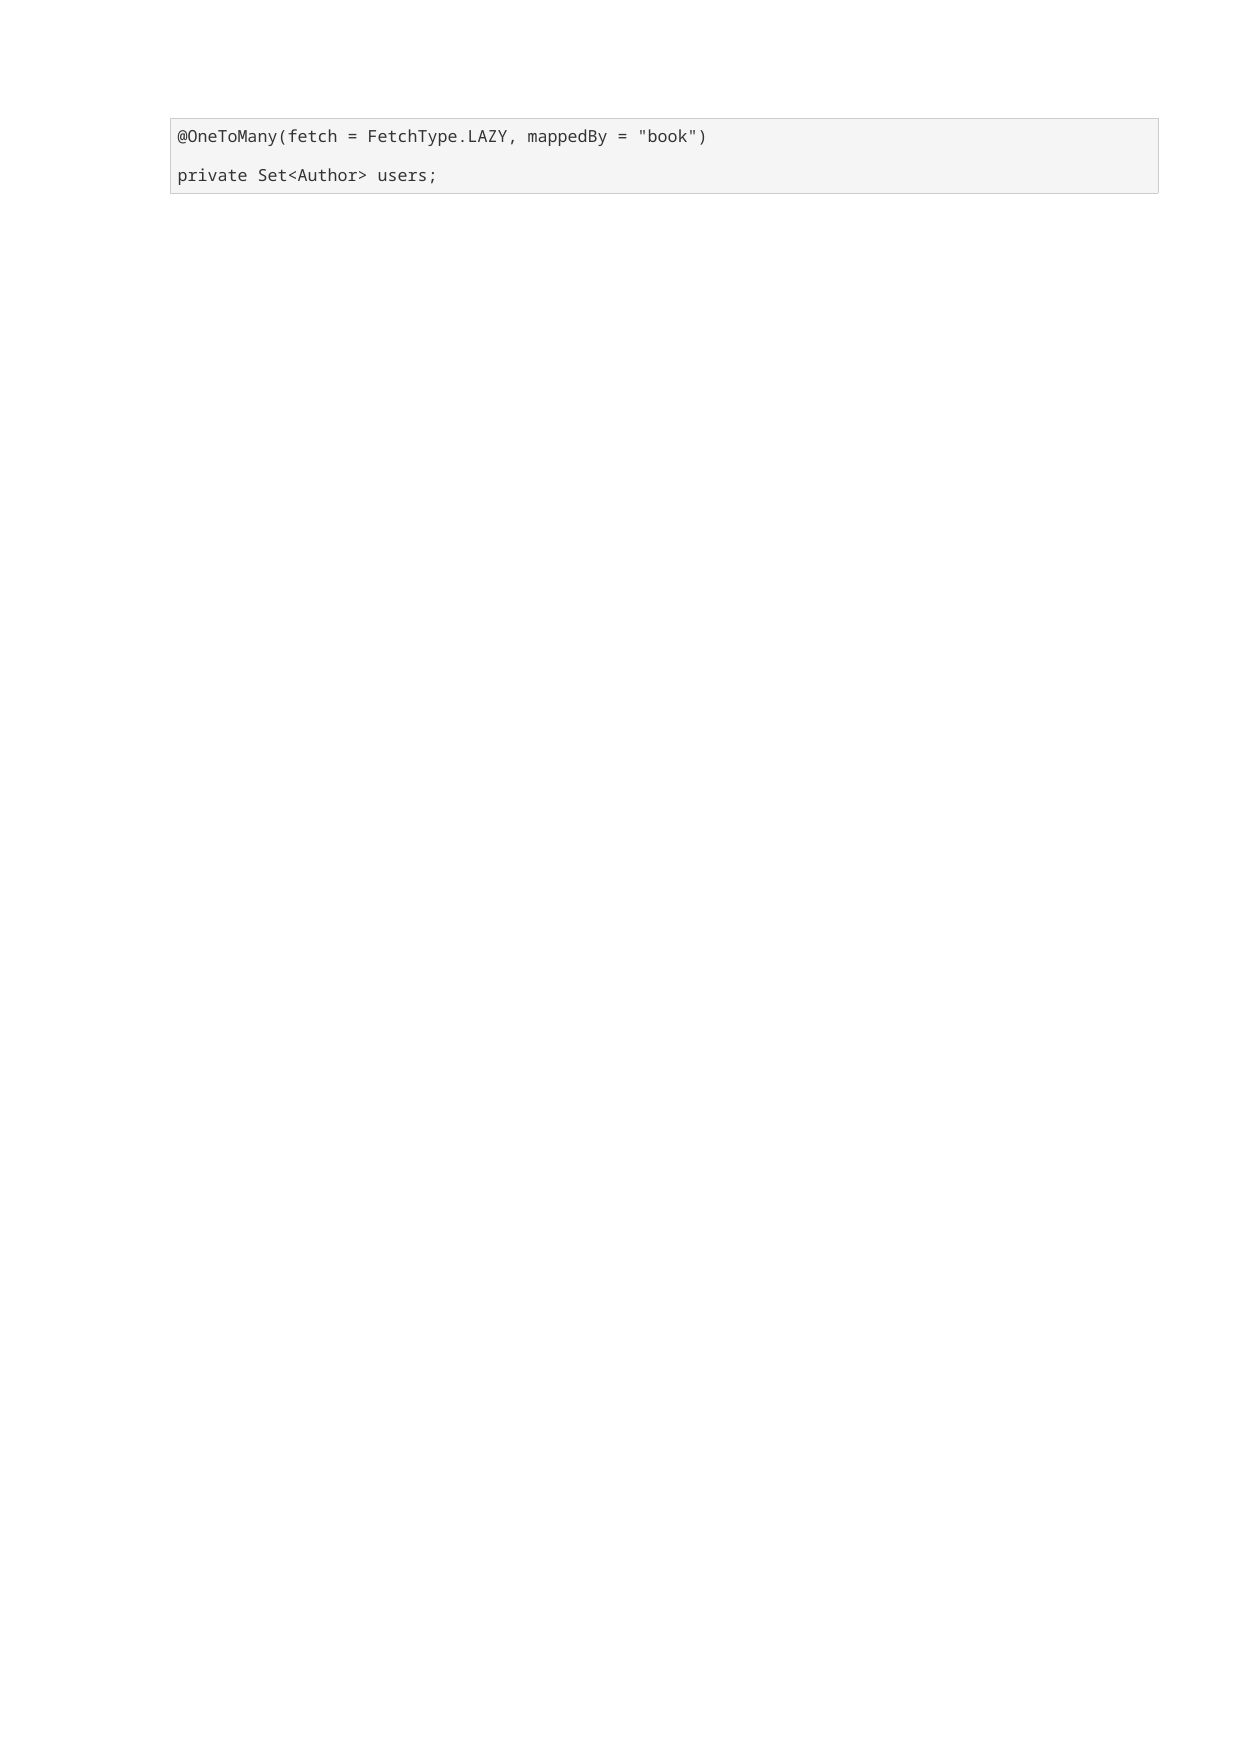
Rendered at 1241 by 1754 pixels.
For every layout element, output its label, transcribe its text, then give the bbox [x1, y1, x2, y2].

text @OneToMany(fetch = FetchType.LAZY, mappedBy = "book") [171, 119, 1158, 148]
text private Set<Author> users; [171, 157, 1158, 193]
